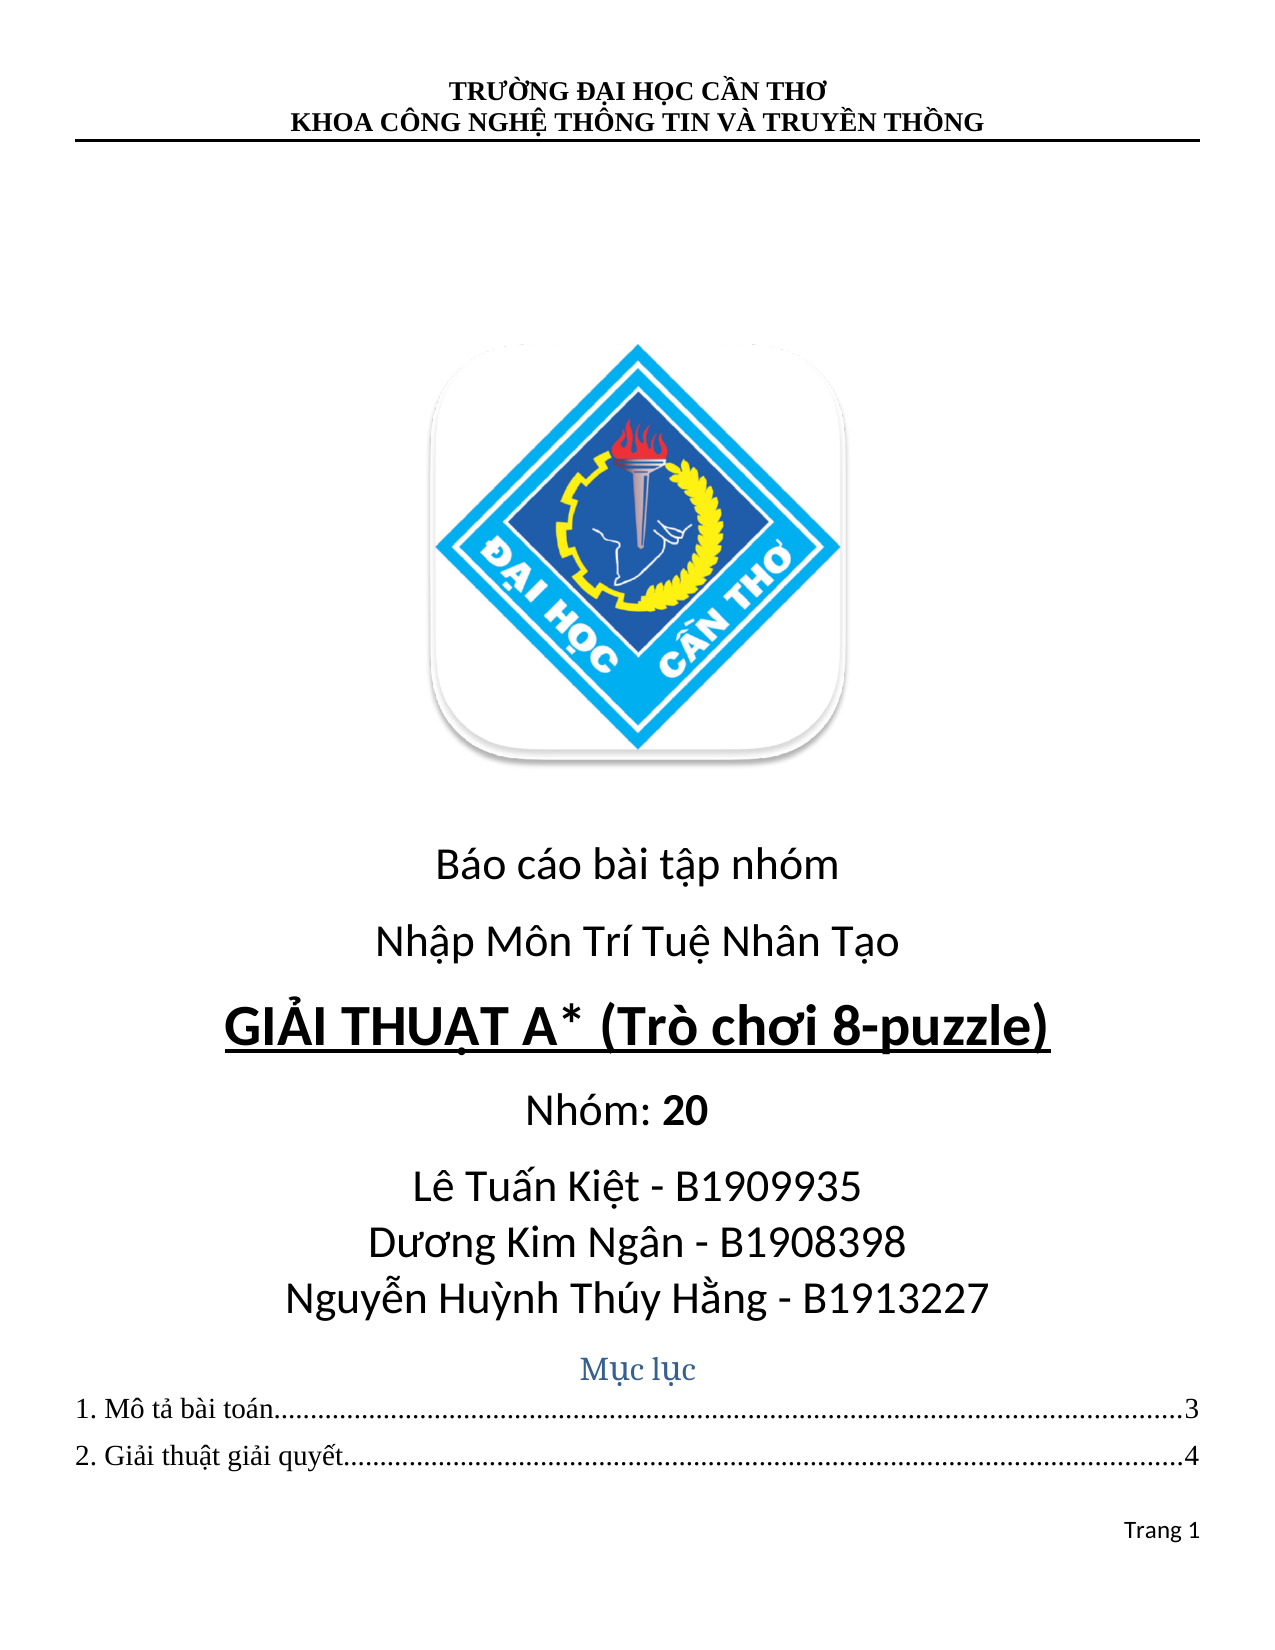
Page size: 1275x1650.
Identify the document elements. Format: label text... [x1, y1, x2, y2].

text Dương Kim Ngân - B1908398 Nguyễn Huỳnh Thúy Hằng - B1913227 [75, 1213, 1200, 1325]
text GIẢI THUẬT A* (Trò chơi 8-puzzle) [75, 988, 1200, 1059]
text Nhóm: 20 [450, 1080, 1200, 1136]
text Lê Tuấn Kiệt - B1909935 [75, 1157, 1200, 1213]
picture [379, 293, 896, 810]
text KHOA CÔNG NGHỆ THÔNG TIN VÀ TRUYỀN THỒNG [75, 106, 1200, 139]
text Báo cáo bài tập nhóm [75, 835, 1200, 891]
text Nhập Môn Trí Tuệ Nhân Tạo [75, 912, 1200, 967]
text TRƯỜNG ĐẠI HỌC CẦN THƠ [75, 75, 1200, 106]
